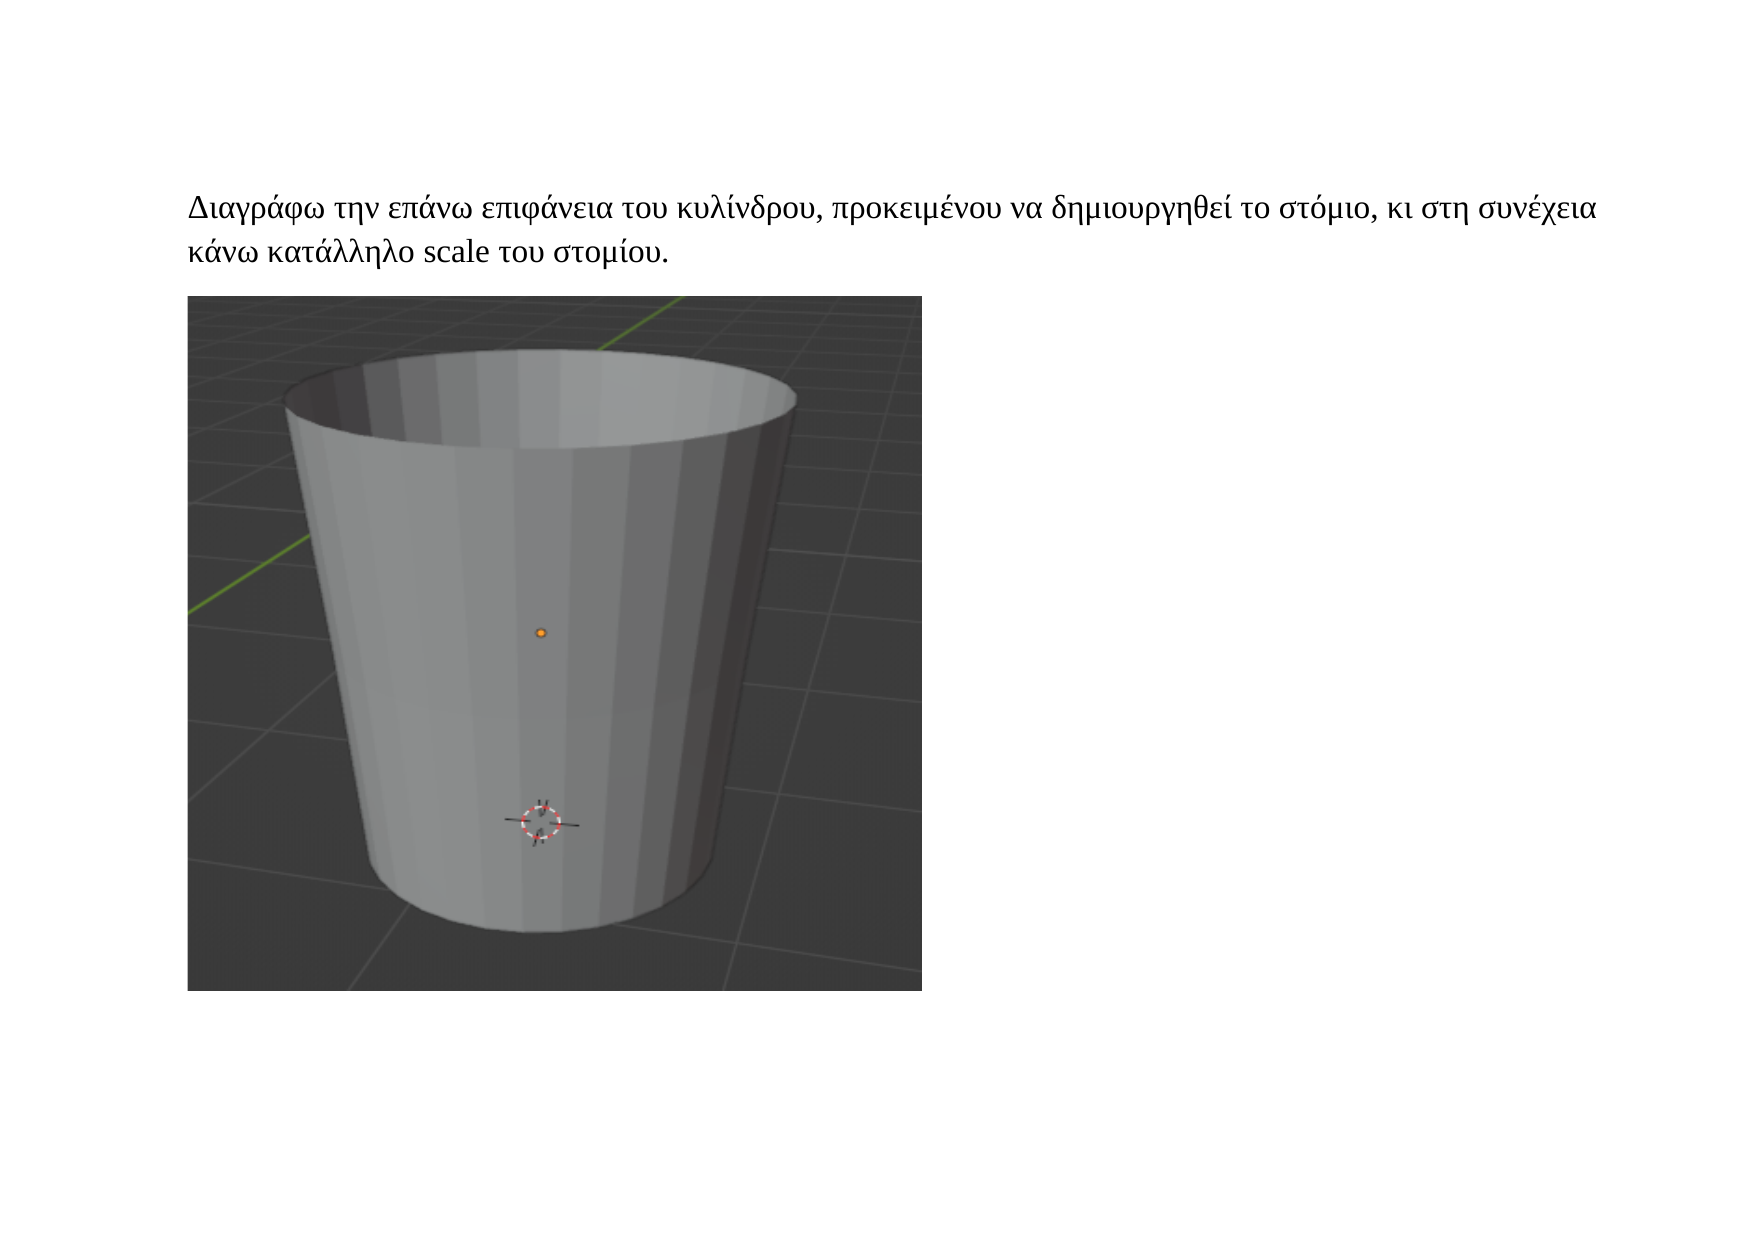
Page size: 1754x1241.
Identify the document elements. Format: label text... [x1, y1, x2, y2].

text Διαγράφω την επάνω επιφάνεια του κυλίνδρου, προκειμένου να δημιουργηθεί το στόμιο, κι στη συνέχεια κάνω κατάλληλο scale του στομίου. [187, 187, 1604, 270]
picture [187, 296, 922, 991]
